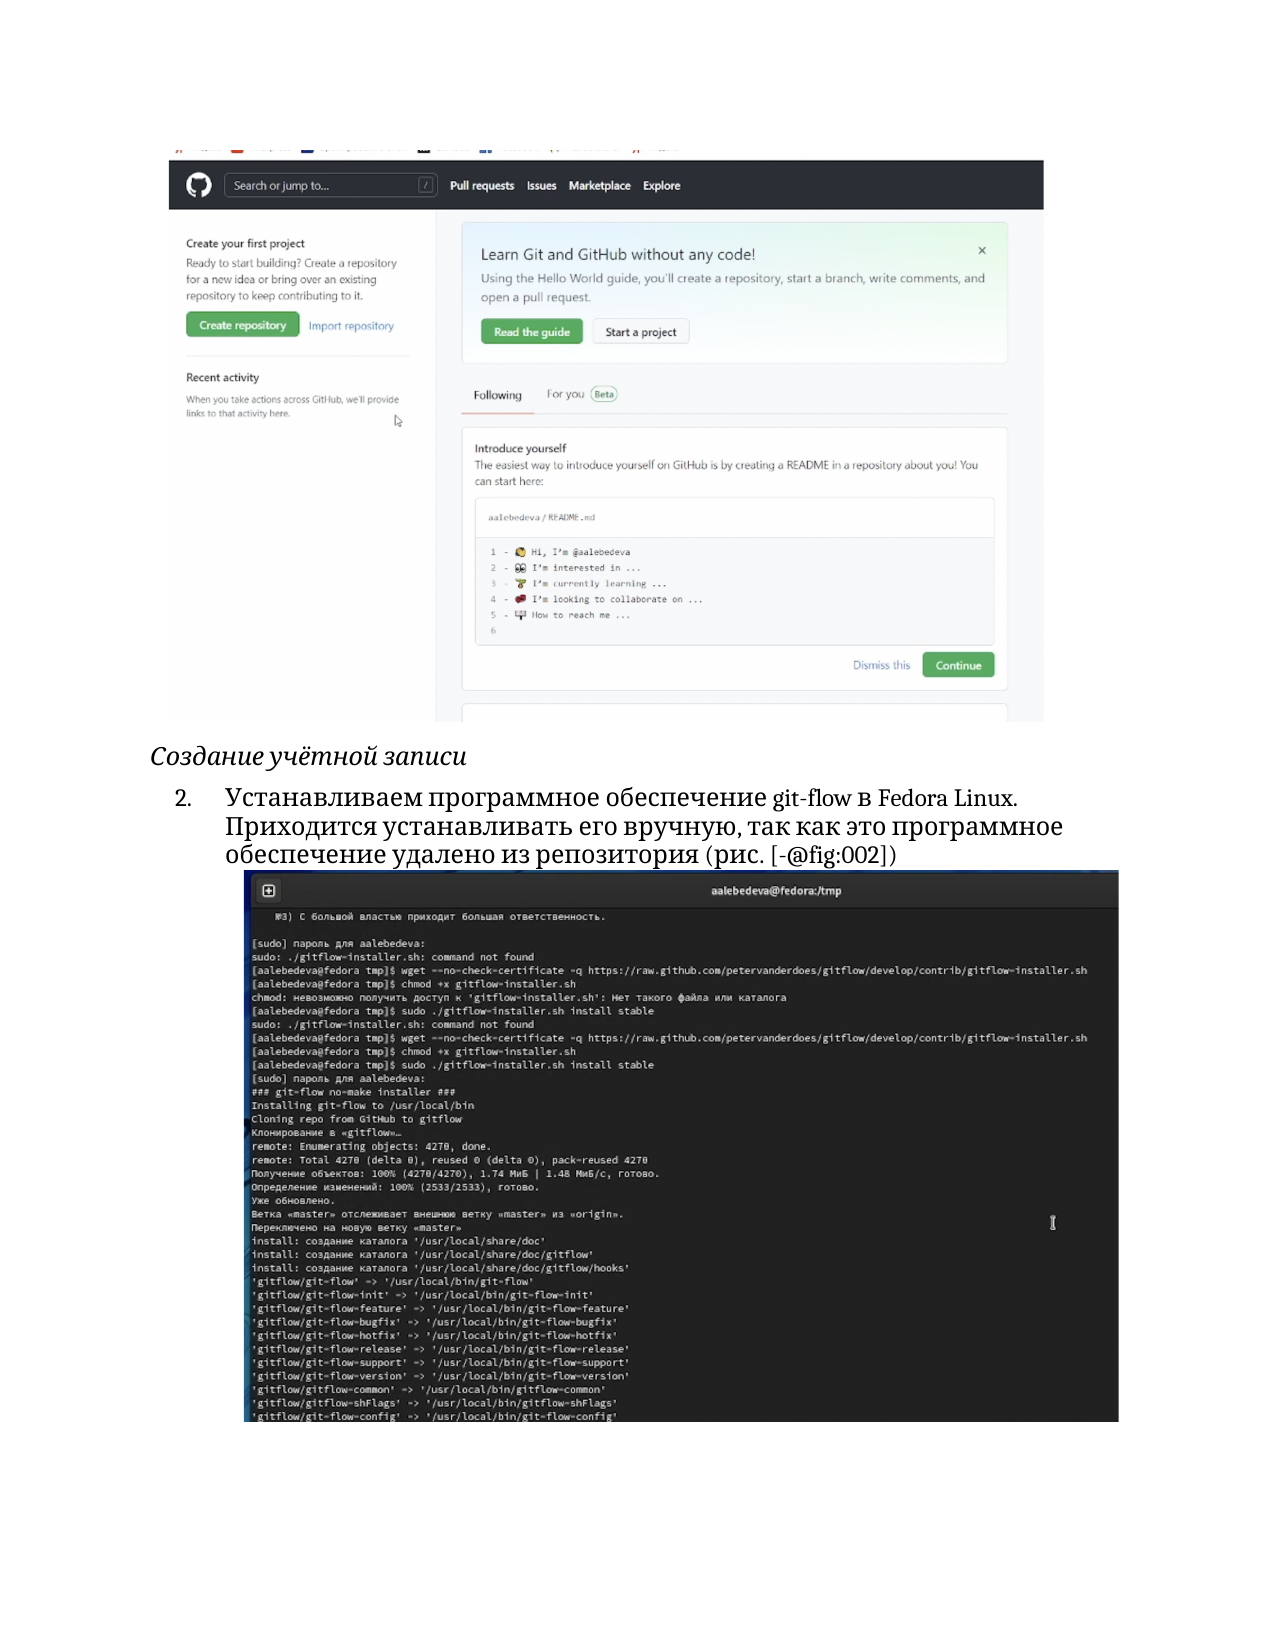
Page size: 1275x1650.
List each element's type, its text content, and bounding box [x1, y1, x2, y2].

text Создание учётной записи [150, 743, 1125, 771]
picture [168, 150, 1044, 722]
picture [243, 870, 1119, 1422]
